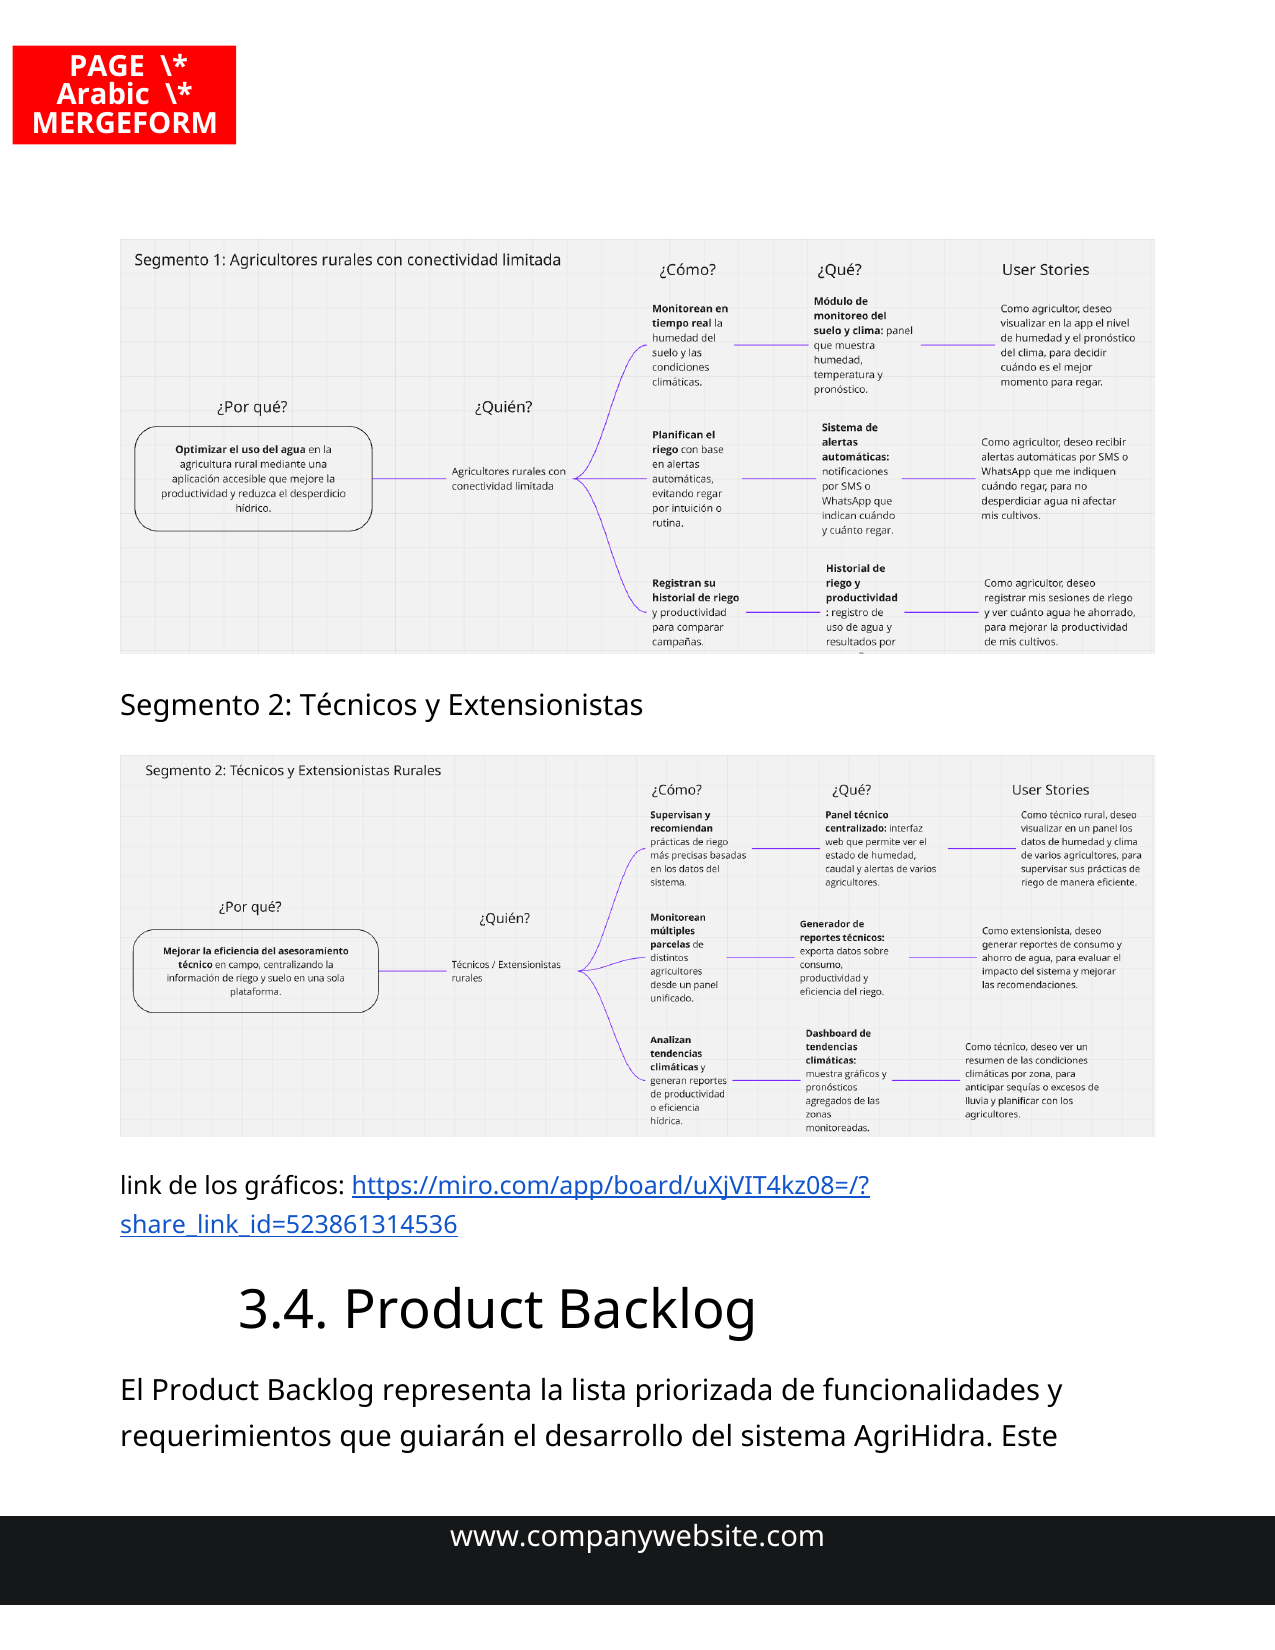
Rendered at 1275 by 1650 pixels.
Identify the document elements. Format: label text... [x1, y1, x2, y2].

text link de los gráficos: https://miro.com/app/board/uXjVIT4kz08=/?share_link_id=523861314536 [120, 1167, 1155, 1241]
subtitle 3.4. Product Backlog [238, 1271, 1155, 1344]
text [120, 1369, 1155, 1455]
picture [120, 239, 1155, 654]
picture [120, 755, 1155, 1137]
text Segmento 2: Técnicos y Extensionistas [120, 685, 1155, 724]
